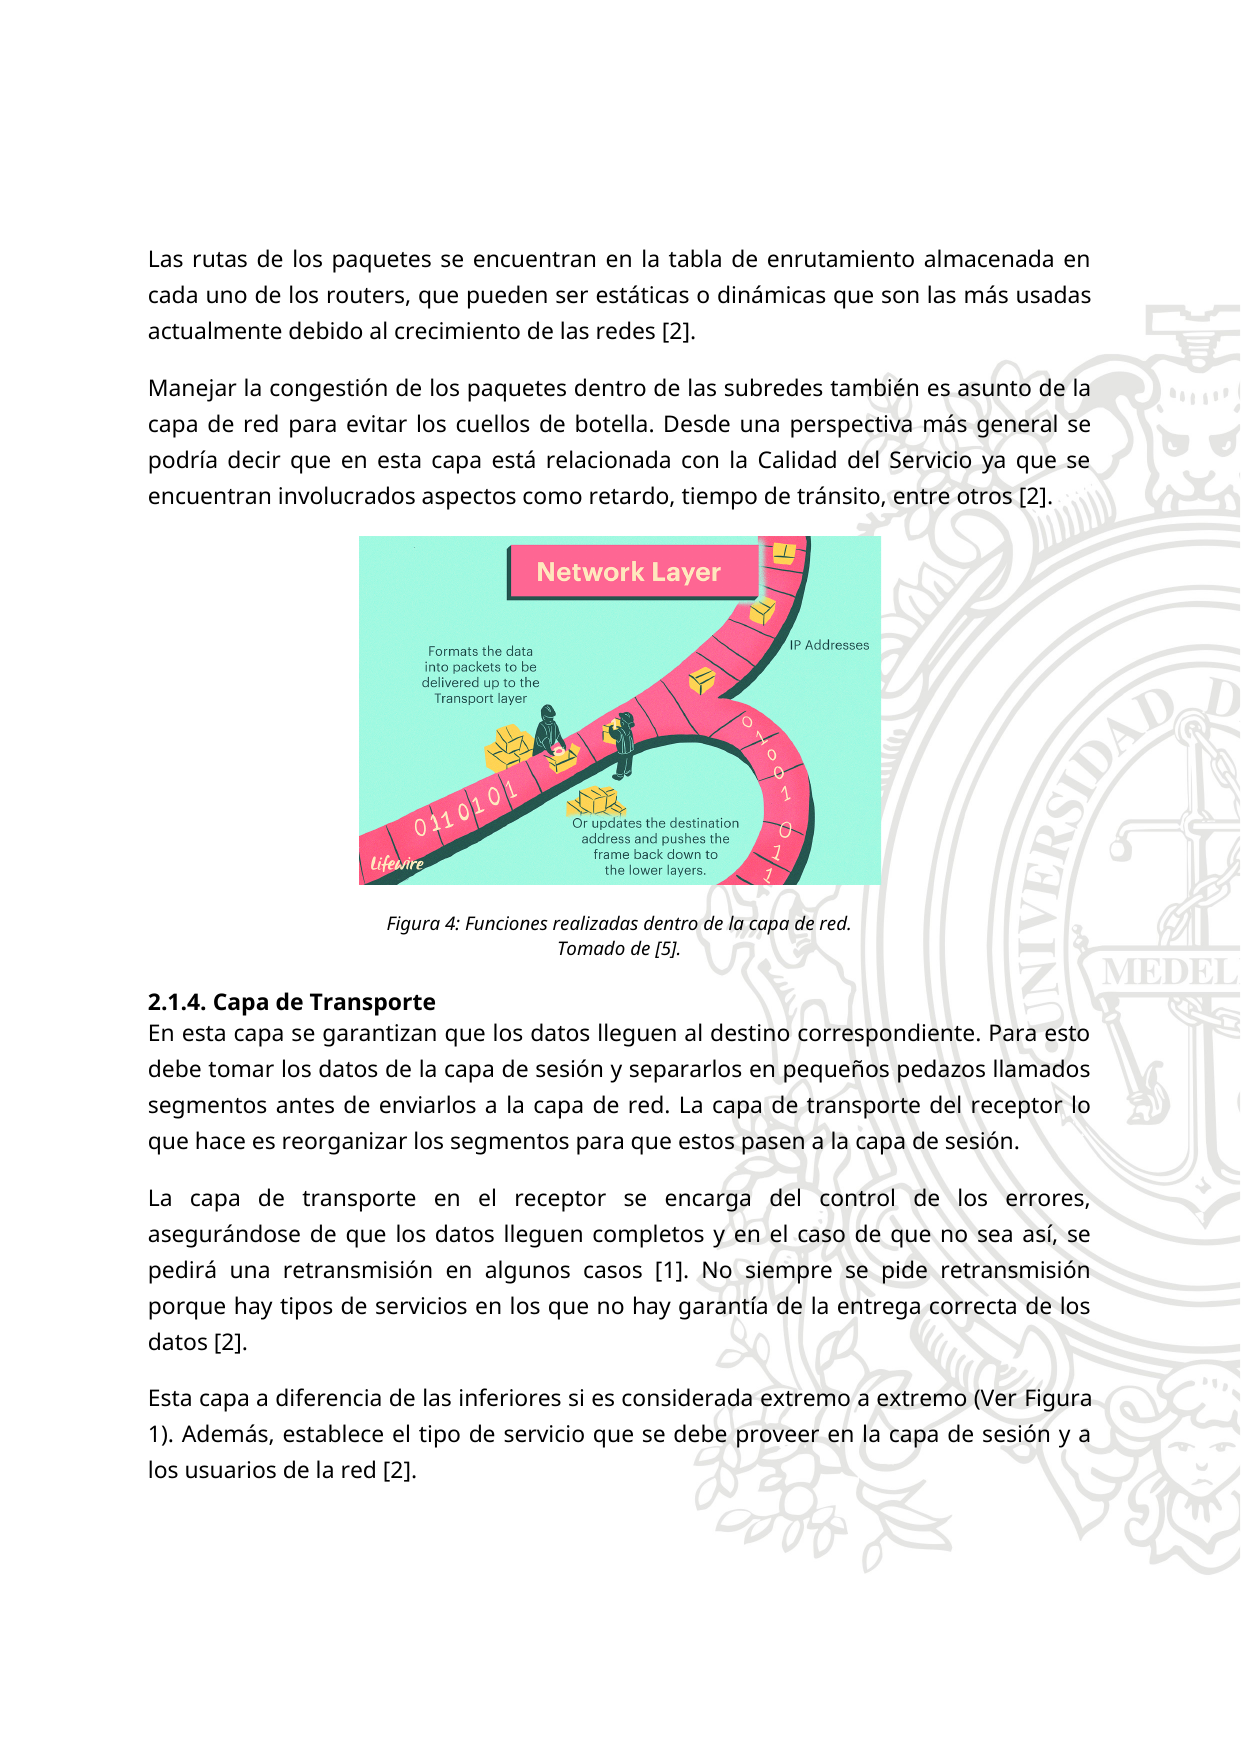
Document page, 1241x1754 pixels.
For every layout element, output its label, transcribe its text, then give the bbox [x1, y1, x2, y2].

text Tomado de [5]. [148, 936, 1092, 961]
text La capa de transporte en el receptor se encarga del control de los errores, asegurándose de que los datos lleguen completos y en el caso de que no sea así, se pedirá una retransmisión en algunos casos [1]. No siempre se pide retransmisión porque hay tipos de servicios en los que no hay garantía de la entrega correcta de los datos [2]. [148, 1182, 1092, 1357]
text Manejar la congestión de los paquetes dentro de las subredes también es asunto de la capa de red para evitar los cuellos de botella. Desde una perspectiva más general se podría decir que en esta capa está relacionada con la Calidad del Servicio ya que se encuentran involucrados aspectos como retardo, tiempo de tránsito, entre otros [2]. [148, 372, 1092, 511]
text Las rutas de los paquetes se encuentran en la tabla de enrutamiento almacenada en cada uno de los routers, que pueden ser estáticas o dinámicas que son las más usadas actualmente debido al crecimiento de las redes [2]. [148, 243, 1092, 346]
text Capa de Transporte [148, 986, 1092, 1017]
picture [0, 234, 1241, 1616]
text En esta capa se garantizan que los datos lleguen al destino correspondiente. Para esto debe tomar los datos de la capa de sesión y separarlos en pequeños pedazos llamados segmentos antes de enviarlos a la capa de red. La capa de transporte del receptor lo que hace es reorganizar los segmentos para que estos pasen a la capa de sesión. [148, 1017, 1092, 1156]
text Esta capa a diferencia de las inferiores si es considerada extremo a extremo (Ver Figura 1). Además, establece el tipo de servicio que se debe proveer en la capa de sesión y a los usuarios de la red [2]. [148, 1382, 1092, 1486]
